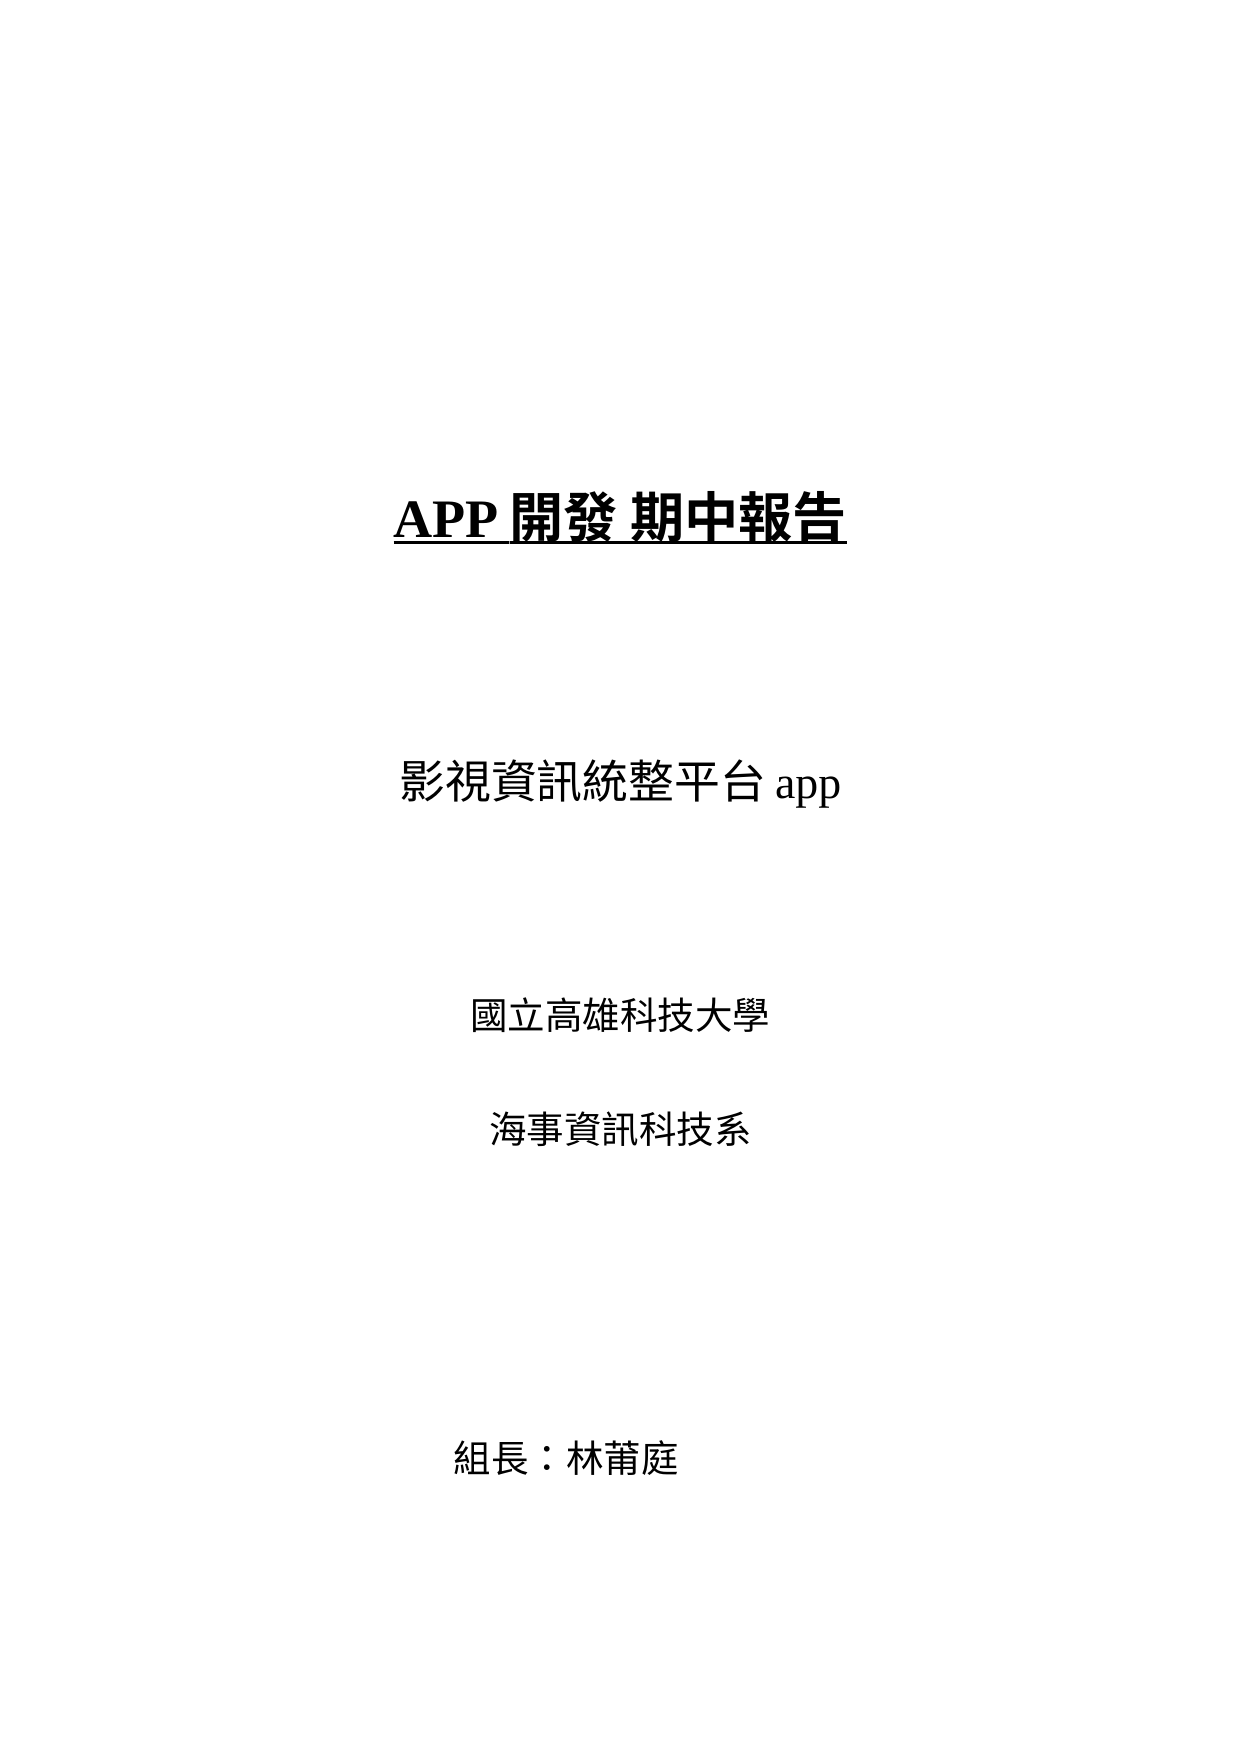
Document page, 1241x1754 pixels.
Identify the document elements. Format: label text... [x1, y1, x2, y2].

text 海事資訊科技系 [187, 1090, 1053, 1165]
text 組長：林莆庭 [453, 1419, 1053, 1494]
text APP開發 期中報告 [187, 458, 1053, 570]
text 國立高雄科技大學 [187, 975, 1053, 1050]
text 影視資訊統整平台app [187, 741, 1053, 816]
